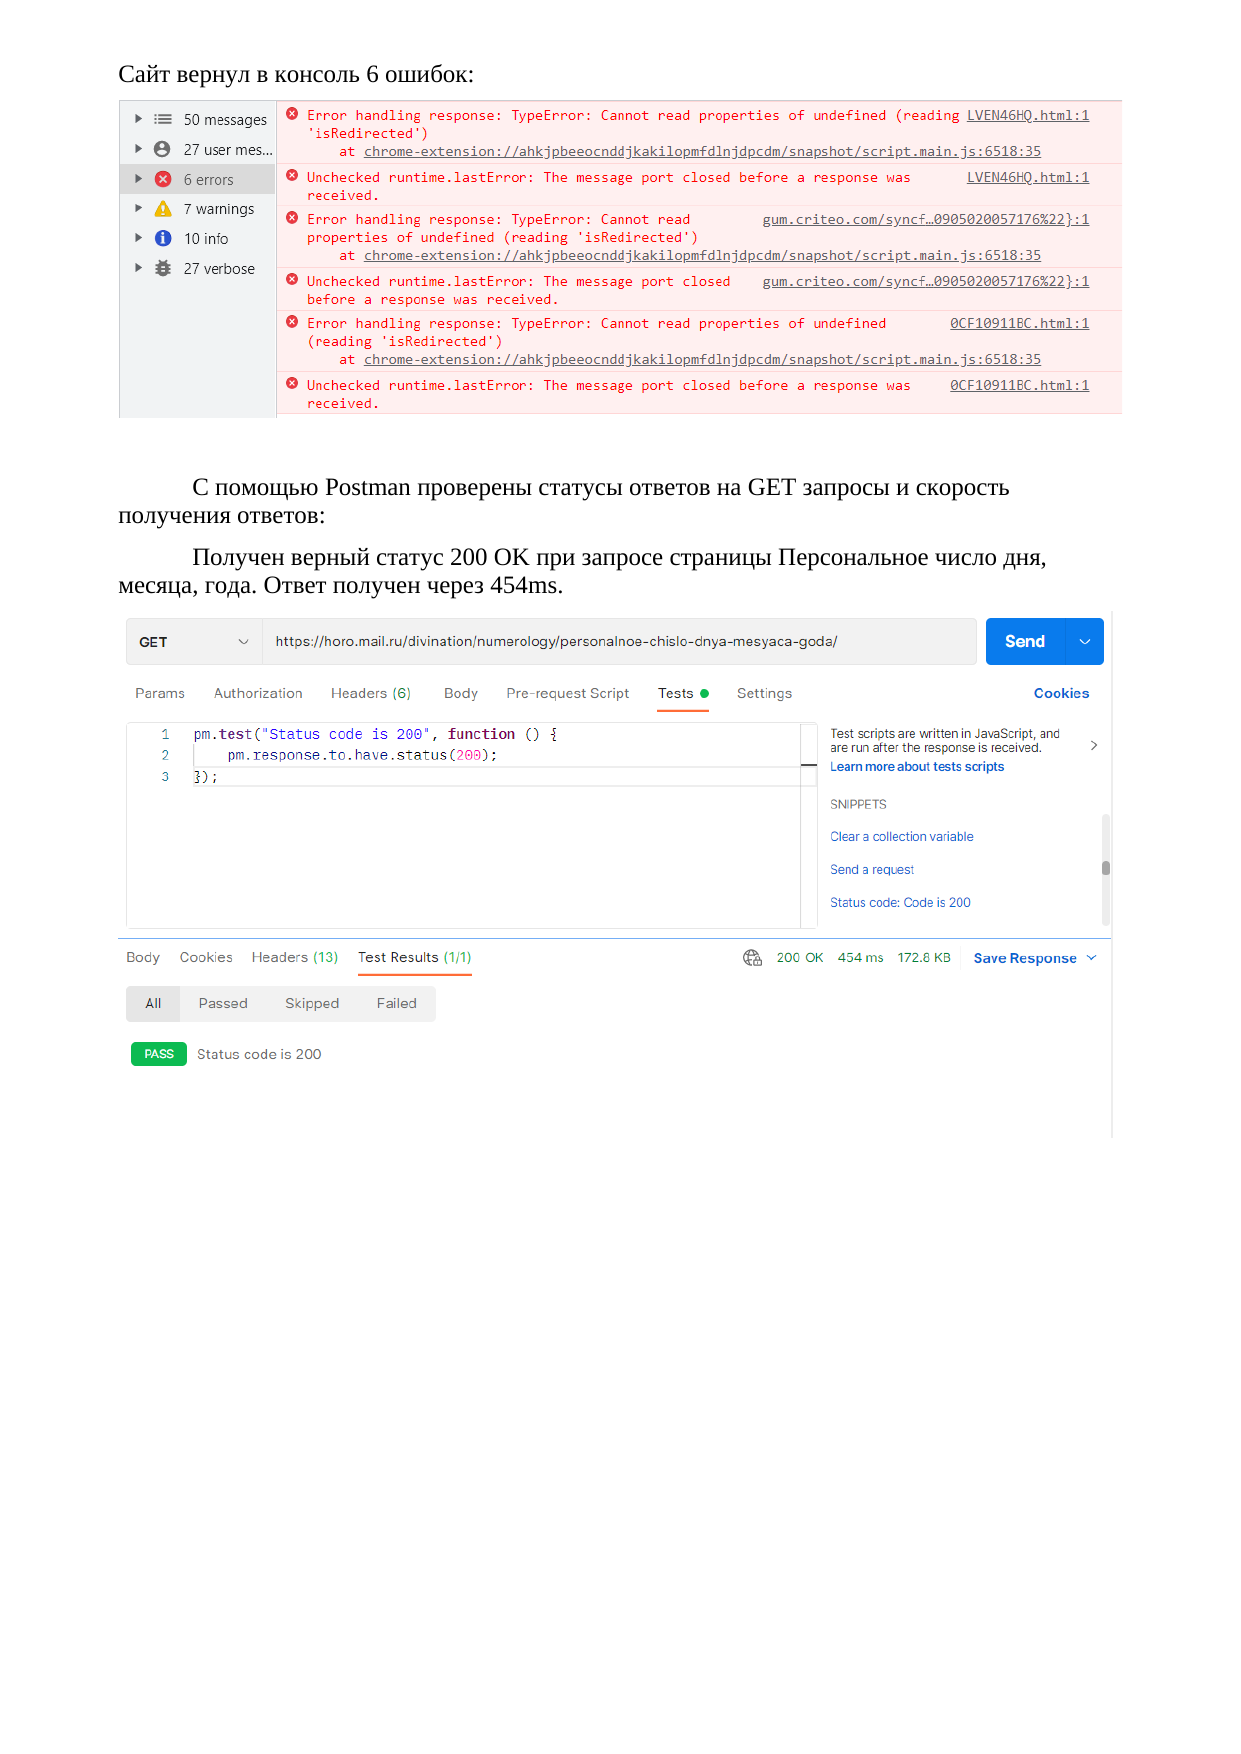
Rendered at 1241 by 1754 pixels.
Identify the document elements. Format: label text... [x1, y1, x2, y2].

picture [118, 611, 1123, 1138]
picture [118, 100, 1123, 418]
text Получен верный статус 200 OK при запросе страницы Персональное число дня, месяца, года. Ответ получен через 454ms. [118, 542, 1122, 599]
text С помощью Postman проверены статусы ответов на GET запросы и скорость получения ответов: [118, 472, 1122, 529]
text Сайт вернул в консоль 6 ошибок: [118, 59, 1122, 88]
